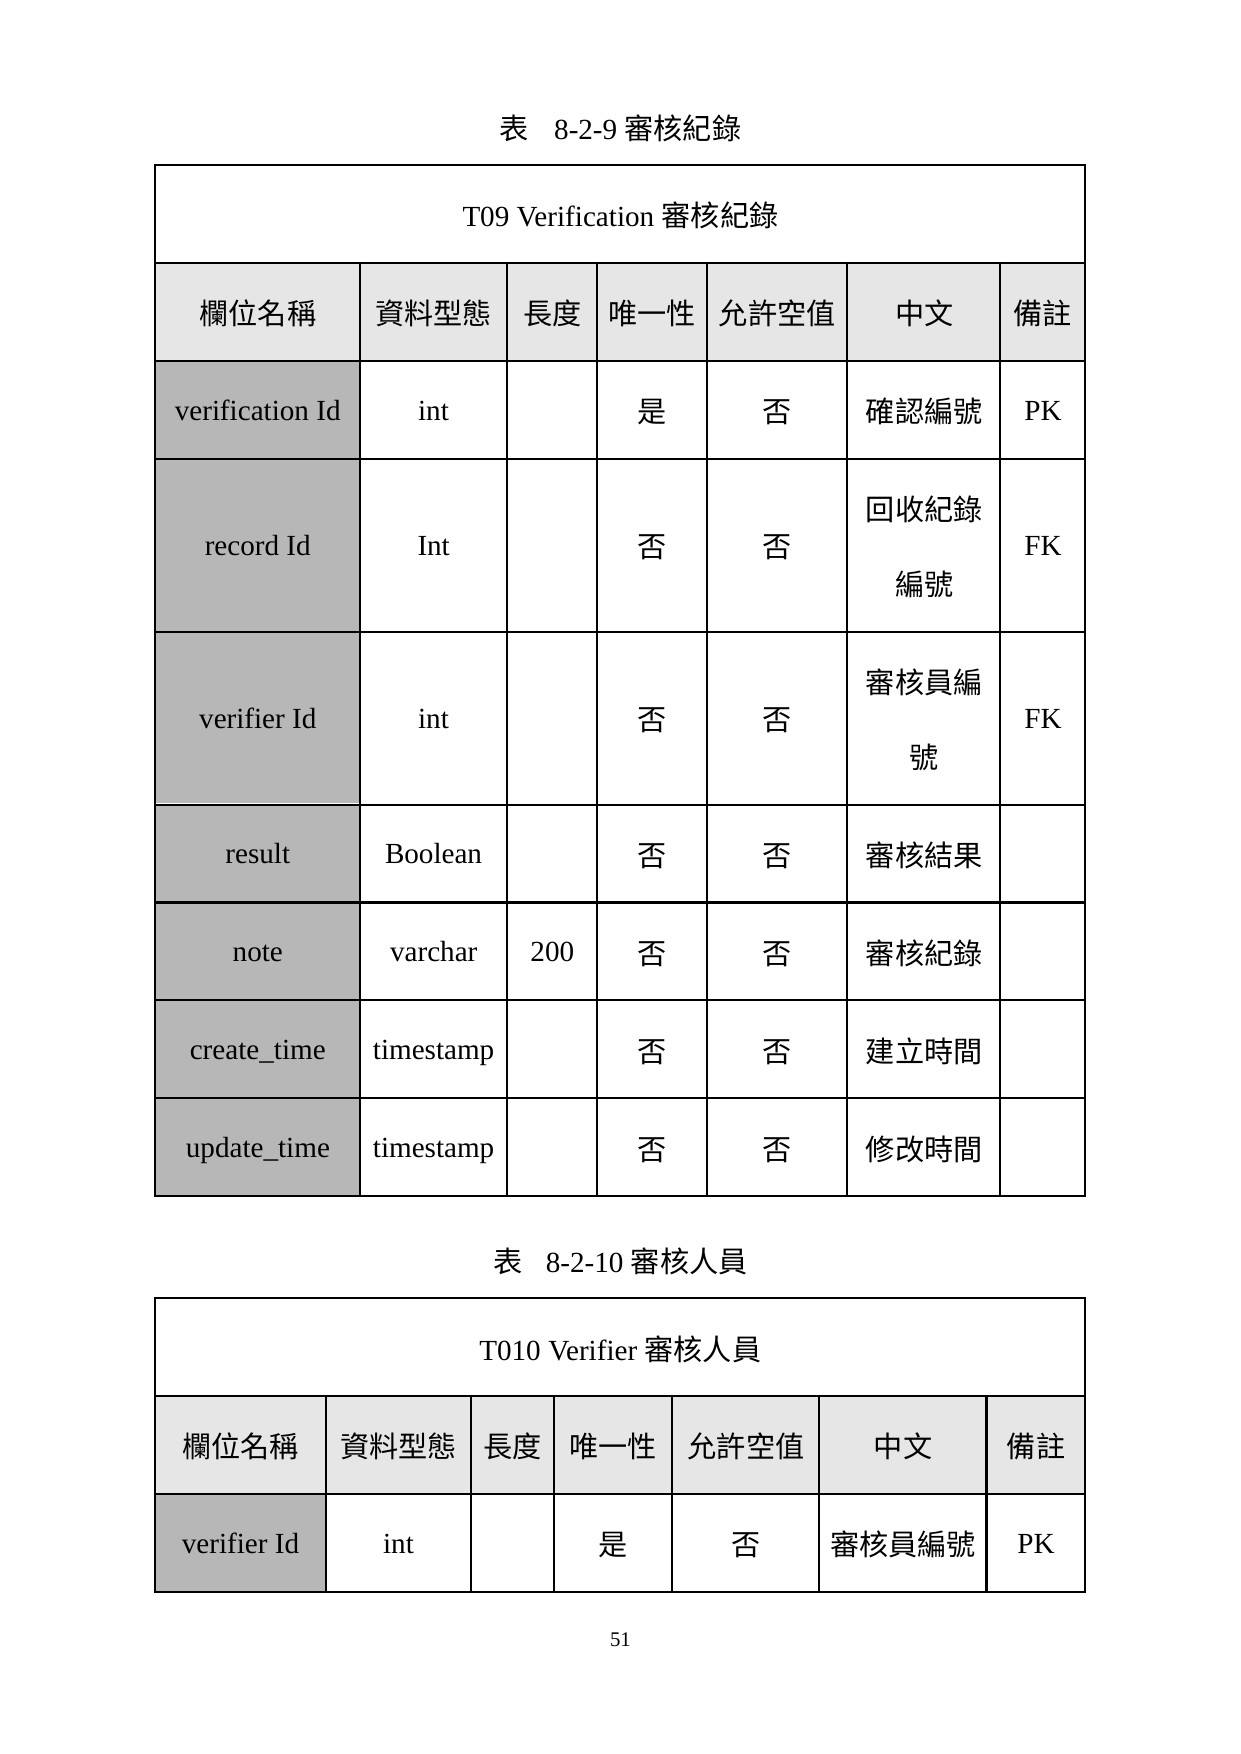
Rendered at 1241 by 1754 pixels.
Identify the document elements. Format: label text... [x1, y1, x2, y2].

table_cell 否 [708, 460, 846, 631]
table_cell record Id [156, 460, 359, 631]
table_cell 否 [708, 904, 846, 999]
table_cell 長度 [472, 1397, 553, 1493]
table_header T09 Verification 審核紀錄 [156, 166, 1084, 262]
table_cell 否 [598, 633, 706, 803]
table_cell 是 [555, 1495, 671, 1591]
table_cell 中文 [820, 1397, 985, 1493]
table_cell PK [1001, 362, 1084, 458]
table_cell 否 [708, 806, 846, 901]
table_cell 否 [673, 1495, 818, 1591]
table_cell PK [988, 1495, 1084, 1591]
table_cell 確認編號 [848, 362, 999, 458]
table_cell [472, 1495, 553, 1591]
table_cell int [361, 633, 506, 803]
table_cell 允許空值 [673, 1397, 818, 1493]
table_cell int [361, 362, 506, 458]
table_cell timestamp [361, 1001, 506, 1097]
table_cell 否 [598, 1001, 706, 1097]
table_cell varchar [361, 904, 506, 999]
table_cell 否 [598, 904, 706, 999]
table_cell timestamp [361, 1099, 506, 1195]
table_cell 中文 [848, 264, 999, 360]
table_cell 審核紀錄 [848, 904, 999, 999]
table_cell 是 [598, 362, 706, 458]
table_cell [1001, 904, 1084, 999]
table_cell [1001, 1001, 1084, 1097]
table_cell 否 [598, 1099, 706, 1195]
table_cell verifier Id [156, 633, 359, 803]
table_cell [508, 806, 596, 901]
table_cell 允許空值 [708, 264, 846, 360]
table_cell 審核員編號 [848, 633, 999, 803]
table_cell 否 [598, 806, 706, 901]
table_cell note [156, 904, 359, 999]
table_cell 否 [598, 460, 706, 631]
table_cell 否 [708, 362, 846, 458]
table_cell 否 [708, 1001, 846, 1097]
table_cell Int [361, 460, 506, 631]
table_cell 資料型態 [327, 1397, 470, 1493]
table_cell 審核結果 [848, 806, 999, 901]
table_cell 欄位名稱 [156, 1397, 325, 1493]
table_cell FK [1001, 633, 1084, 803]
table_cell 否 [708, 1099, 846, 1195]
table_cell [508, 1001, 596, 1097]
table_cell create_time [156, 1001, 359, 1097]
table_cell [508, 460, 596, 631]
table_cell 審核員編號 [820, 1495, 985, 1591]
table_cell update_time [156, 1099, 359, 1195]
table_cell [508, 1099, 596, 1195]
table_cell 長度 [508, 264, 596, 360]
table_cell 備註 [988, 1397, 1084, 1493]
table_cell 200 [508, 904, 596, 999]
table_cell [508, 633, 596, 803]
table_cell 建立時間 [848, 1001, 999, 1097]
table_cell 唯一性 [555, 1397, 671, 1493]
table_cell 備註 [1001, 264, 1084, 360]
table_cell 否 [708, 633, 846, 803]
table_cell Boolean [361, 806, 506, 901]
table_header T010 Verifier 審核人員 [156, 1299, 1084, 1395]
table_cell result [156, 806, 359, 901]
table_cell 資料型態 [361, 264, 506, 360]
table_cell 回收紀錄編號 [848, 460, 999, 631]
table_cell 唯一性 [598, 264, 706, 360]
text 表 188-2-10 審核人員 [89, 1222, 1152, 1297]
table_cell verification Id [156, 362, 359, 458]
table_cell 修改時間 [848, 1099, 999, 1195]
table_cell int [327, 1495, 470, 1591]
table_cell verifier Id [156, 1495, 325, 1591]
text 表 178-2-9 審核紀錄 [89, 89, 1152, 164]
table_cell FK [1001, 460, 1084, 631]
table_cell [1001, 1099, 1084, 1195]
table_cell [1001, 806, 1084, 901]
table_cell 欄位名稱 [156, 264, 359, 360]
table_cell [508, 362, 596, 458]
